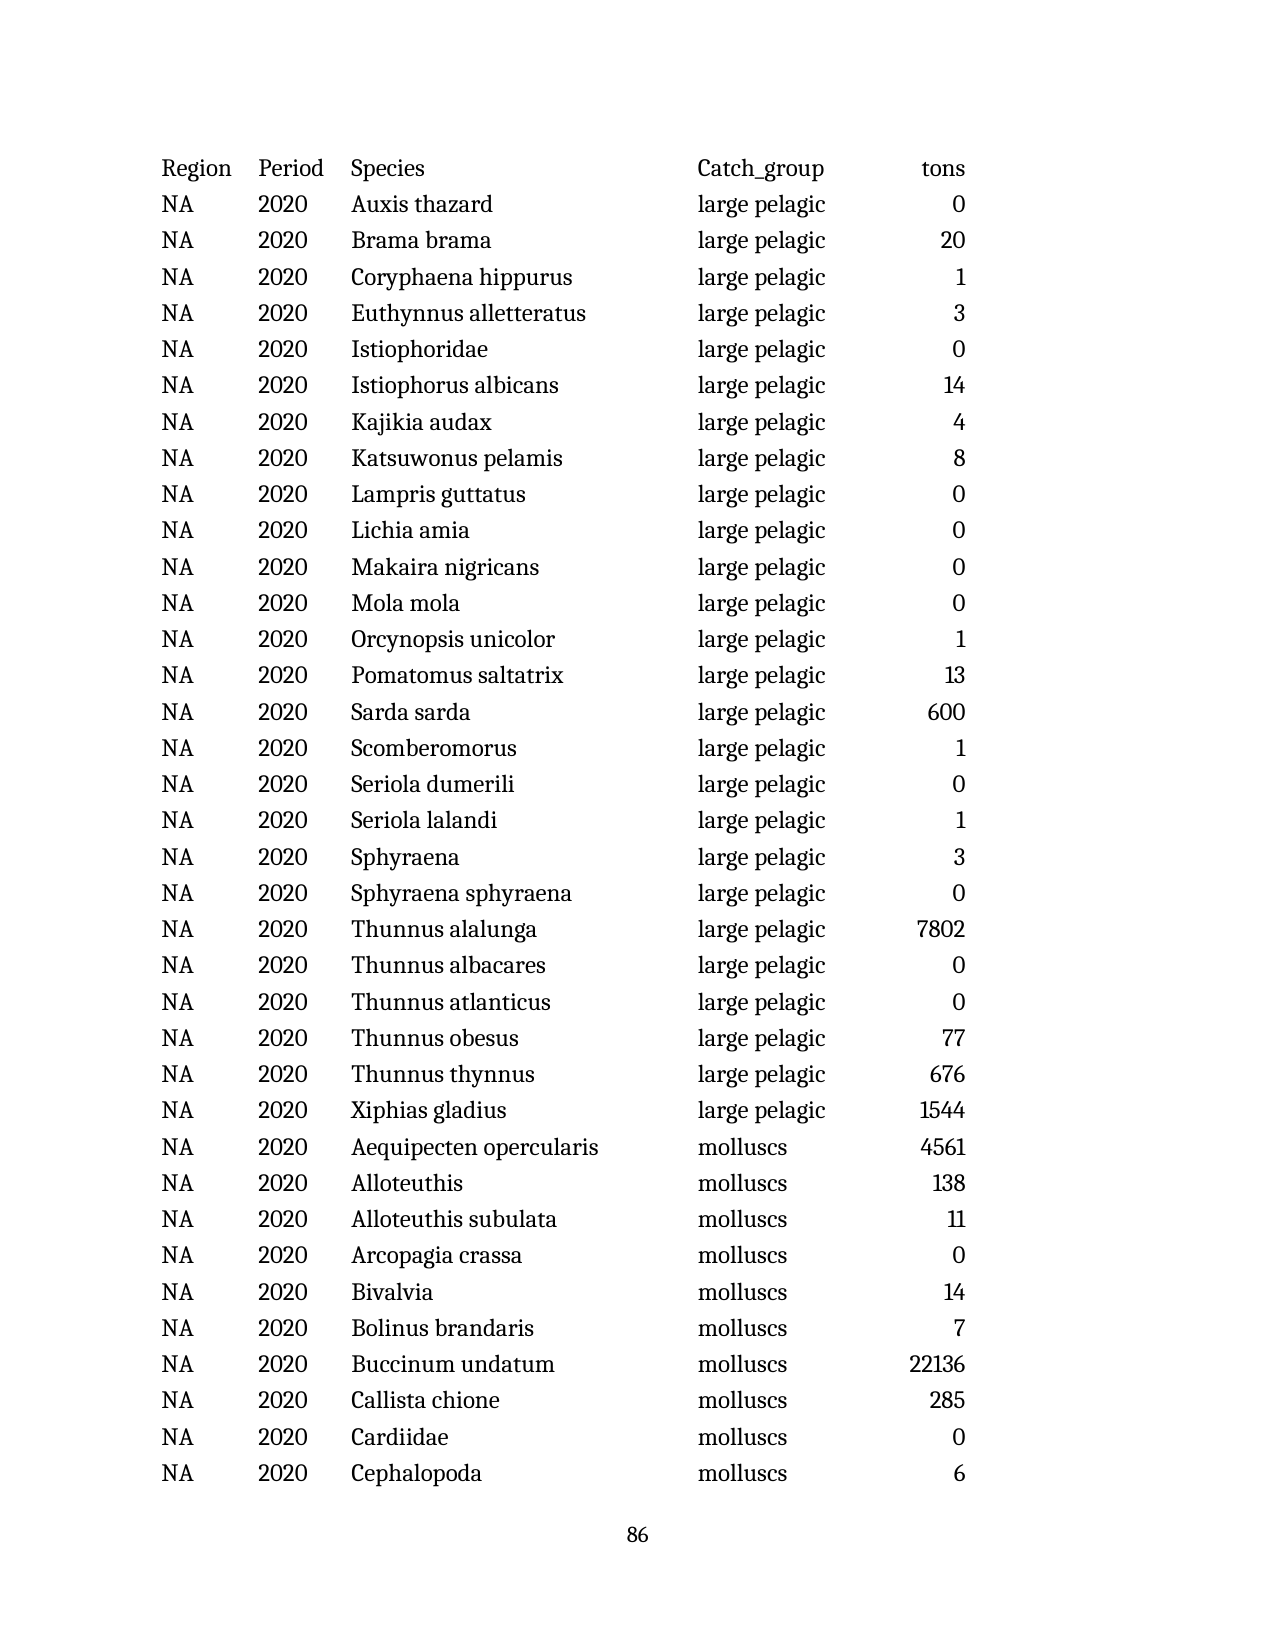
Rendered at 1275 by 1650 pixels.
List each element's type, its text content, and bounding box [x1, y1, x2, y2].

table_cell NA [150, 186, 247, 222]
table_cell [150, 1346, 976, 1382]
table_cell 2020 [247, 513, 340, 549]
table_cell Euthynnus alletteratus [340, 295, 686, 331]
table_cell molluscs [686, 1310, 871, 1346]
table_cell Alloteuthis [340, 1165, 686, 1201]
table_cell 2020 [247, 948, 340, 984]
table_cell NA [150, 839, 247, 875]
table_cell Sphyraena [340, 839, 686, 875]
table_cell large pelagic [686, 259, 871, 295]
table_cell NA [150, 513, 247, 549]
table_cell molluscs [686, 1201, 871, 1237]
table_cell 2020 [247, 875, 340, 911]
table_cell NA [150, 730, 247, 766]
table_cell 2020 [247, 1056, 340, 1092]
table_cell 8 [871, 440, 976, 476]
table_cell 0 [871, 984, 976, 1020]
table_cell large pelagic [686, 1020, 871, 1056]
table_header tons [871, 150, 976, 186]
table_cell large pelagic [686, 839, 871, 875]
table_cell large pelagic [686, 186, 871, 222]
table_cell 2020 [247, 1020, 340, 1056]
table_cell large pelagic [686, 803, 871, 839]
table_cell Istiophoridae [340, 331, 686, 367]
table_cell 2020 [247, 984, 340, 1020]
table_cell 2020 [247, 1093, 340, 1129]
table_cell molluscs [686, 1238, 871, 1274]
table_cell NA [150, 1020, 247, 1056]
table_cell NA [150, 1056, 247, 1092]
table_cell 2020 [247, 1310, 340, 1346]
table_cell large pelagic [686, 404, 871, 440]
table_cell 2020 [247, 911, 340, 947]
table_cell Seriola dumerili [340, 766, 686, 802]
table_cell Auxis thazard [340, 186, 686, 222]
table_cell large pelagic [686, 476, 871, 512]
table_cell Pomatomus saltatrix [340, 658, 686, 694]
table_cell large pelagic [686, 911, 871, 947]
table_cell 11 [871, 1201, 976, 1237]
table_cell Lampris guttatus [340, 476, 686, 512]
table_cell 2020 [247, 223, 340, 259]
table_cell Seriola lalandi [340, 803, 686, 839]
table_cell 0 [871, 766, 976, 802]
table_cell 20 [871, 223, 976, 259]
table_cell Xiphias gladius [340, 1093, 686, 1129]
table_cell Katsuwonus pelamis [340, 440, 686, 476]
table_cell 0 [871, 513, 976, 549]
table_cell Mola mola [340, 585, 686, 621]
table_cell Brama brama [340, 223, 686, 259]
table_cell molluscs [686, 1129, 871, 1165]
table_cell molluscs [686, 1274, 871, 1310]
table_cell large pelagic [686, 585, 871, 621]
table_cell 0 [871, 549, 976, 585]
table_header Period [247, 150, 340, 186]
table_cell Istiophorus albicans [340, 368, 686, 404]
table_cell 2020 [247, 658, 340, 694]
table_cell NA [150, 803, 247, 839]
table_cell NA [150, 549, 247, 585]
table_cell 2020 [247, 730, 340, 766]
table_cell NA [150, 1310, 247, 1346]
table_cell NA [150, 1201, 247, 1237]
table_cell NA [150, 223, 247, 259]
table_cell 4561 [871, 1129, 976, 1165]
table_cell NA [150, 1093, 247, 1129]
table_cell large pelagic [686, 368, 871, 404]
table_cell NA [150, 295, 247, 331]
table_cell 7802 [871, 911, 976, 947]
table_cell Makaira nigricans [340, 549, 686, 585]
table_cell 2020 [247, 1238, 340, 1274]
table_cell 2020 [247, 839, 340, 875]
table_header Catch_group [686, 150, 871, 186]
table_cell Thunnus obesus [340, 1020, 686, 1056]
table_cell large pelagic [686, 658, 871, 694]
table_cell large pelagic [686, 1093, 871, 1129]
table_cell 4 [871, 404, 976, 440]
table_cell NA [150, 984, 247, 1020]
table_cell 3 [871, 295, 976, 331]
table_cell 1 [871, 259, 976, 295]
table_cell 2020 [247, 1129, 340, 1165]
table_cell NA [150, 911, 247, 947]
table_cell large pelagic [686, 549, 871, 585]
table_header Species [340, 150, 686, 186]
table_cell 77 [871, 1020, 976, 1056]
table_cell 2020 [247, 259, 340, 295]
table_cell 3 [871, 839, 976, 875]
table_cell large pelagic [686, 875, 871, 911]
table_cell 2020 [247, 404, 340, 440]
table_cell Thunnus alalunga [340, 911, 686, 947]
table_cell NA [150, 766, 247, 802]
table_cell Sphyraena sphyraena [340, 875, 686, 911]
table_cell 1 [871, 803, 976, 839]
table_cell 7 [871, 1310, 976, 1346]
table_cell large pelagic [686, 440, 871, 476]
table_cell NA [150, 368, 247, 404]
table_cell 2020 [247, 766, 340, 802]
table_cell Scomberomorus [340, 730, 686, 766]
table_cell large pelagic [686, 730, 871, 766]
table_cell NA [150, 259, 247, 295]
table_cell 14 [871, 368, 976, 404]
table_cell 0 [871, 331, 976, 367]
table_cell 2020 [247, 295, 340, 331]
table_cell 0 [871, 585, 976, 621]
table_cell large pelagic [686, 984, 871, 1020]
table_cell NA [150, 476, 247, 512]
table_cell 2020 [247, 803, 340, 839]
table_cell 600 [871, 694, 976, 730]
table_cell NA [150, 440, 247, 476]
table_cell NA [150, 1274, 247, 1310]
table_cell Thunnus atlanticus [340, 984, 686, 1020]
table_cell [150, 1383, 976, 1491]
table_cell 1544 [871, 1093, 976, 1129]
table_cell Alloteuthis subulata [340, 1201, 686, 1237]
table_cell 2020 [247, 1165, 340, 1201]
table_header Region [150, 150, 247, 186]
table_cell 0 [871, 186, 976, 222]
table_cell 14 [871, 1274, 976, 1310]
table_cell 0 [871, 948, 976, 984]
table_cell 1 [871, 621, 976, 657]
table_cell 1 [871, 730, 976, 766]
table_cell 2020 [247, 694, 340, 730]
table_cell NA [150, 875, 247, 911]
table_cell 676 [871, 1056, 976, 1092]
table_cell large pelagic [686, 331, 871, 367]
table_cell Kajikia audax [340, 404, 686, 440]
table_cell 2020 [247, 1274, 340, 1310]
table_cell Orcynopsis unicolor [340, 621, 686, 657]
table_cell 2020 [247, 476, 340, 512]
table_cell 2020 [247, 1201, 340, 1237]
table_cell Coryphaena hippurus [340, 259, 686, 295]
table_cell NA [150, 404, 247, 440]
table_cell Bivalvia [340, 1274, 686, 1310]
table_cell 2020 [247, 186, 340, 222]
table_cell 2020 [247, 549, 340, 585]
table_cell 138 [871, 1165, 976, 1201]
table_cell large pelagic [686, 766, 871, 802]
table_cell Lichia amia [340, 513, 686, 549]
table_cell NA [150, 1165, 247, 1201]
table_cell Bolinus brandaris [340, 1310, 686, 1346]
table_cell 13 [871, 658, 976, 694]
table_cell 0 [871, 476, 976, 512]
table_cell NA [150, 331, 247, 367]
table_cell NA [150, 585, 247, 621]
table_cell NA [150, 948, 247, 984]
table_cell 2020 [247, 331, 340, 367]
table_cell large pelagic [686, 223, 871, 259]
table_cell Thunnus thynnus [340, 1056, 686, 1092]
table_cell large pelagic [686, 948, 871, 984]
table_cell Thunnus albacares [340, 948, 686, 984]
table_cell 2020 [247, 440, 340, 476]
table_cell 2020 [247, 621, 340, 657]
table_cell large pelagic [686, 621, 871, 657]
table_cell large pelagic [686, 1056, 871, 1092]
table_cell large pelagic [686, 694, 871, 730]
table_cell Sarda sarda [340, 694, 686, 730]
table_cell 2020 [247, 368, 340, 404]
table_cell large pelagic [686, 513, 871, 549]
table_cell Aequipecten opercularis [340, 1129, 686, 1165]
table_cell NA [150, 1238, 247, 1274]
table_cell NA [150, 621, 247, 657]
table_cell NA [150, 694, 247, 730]
table_cell 2020 [247, 585, 340, 621]
table_cell NA [150, 658, 247, 694]
table_cell 0 [871, 875, 976, 911]
table_cell NA [150, 1129, 247, 1165]
table_cell Arcopagia crassa [340, 1238, 686, 1274]
table_cell large pelagic [686, 295, 871, 331]
table_cell molluscs [686, 1165, 871, 1201]
table_cell 0 [871, 1238, 976, 1274]
